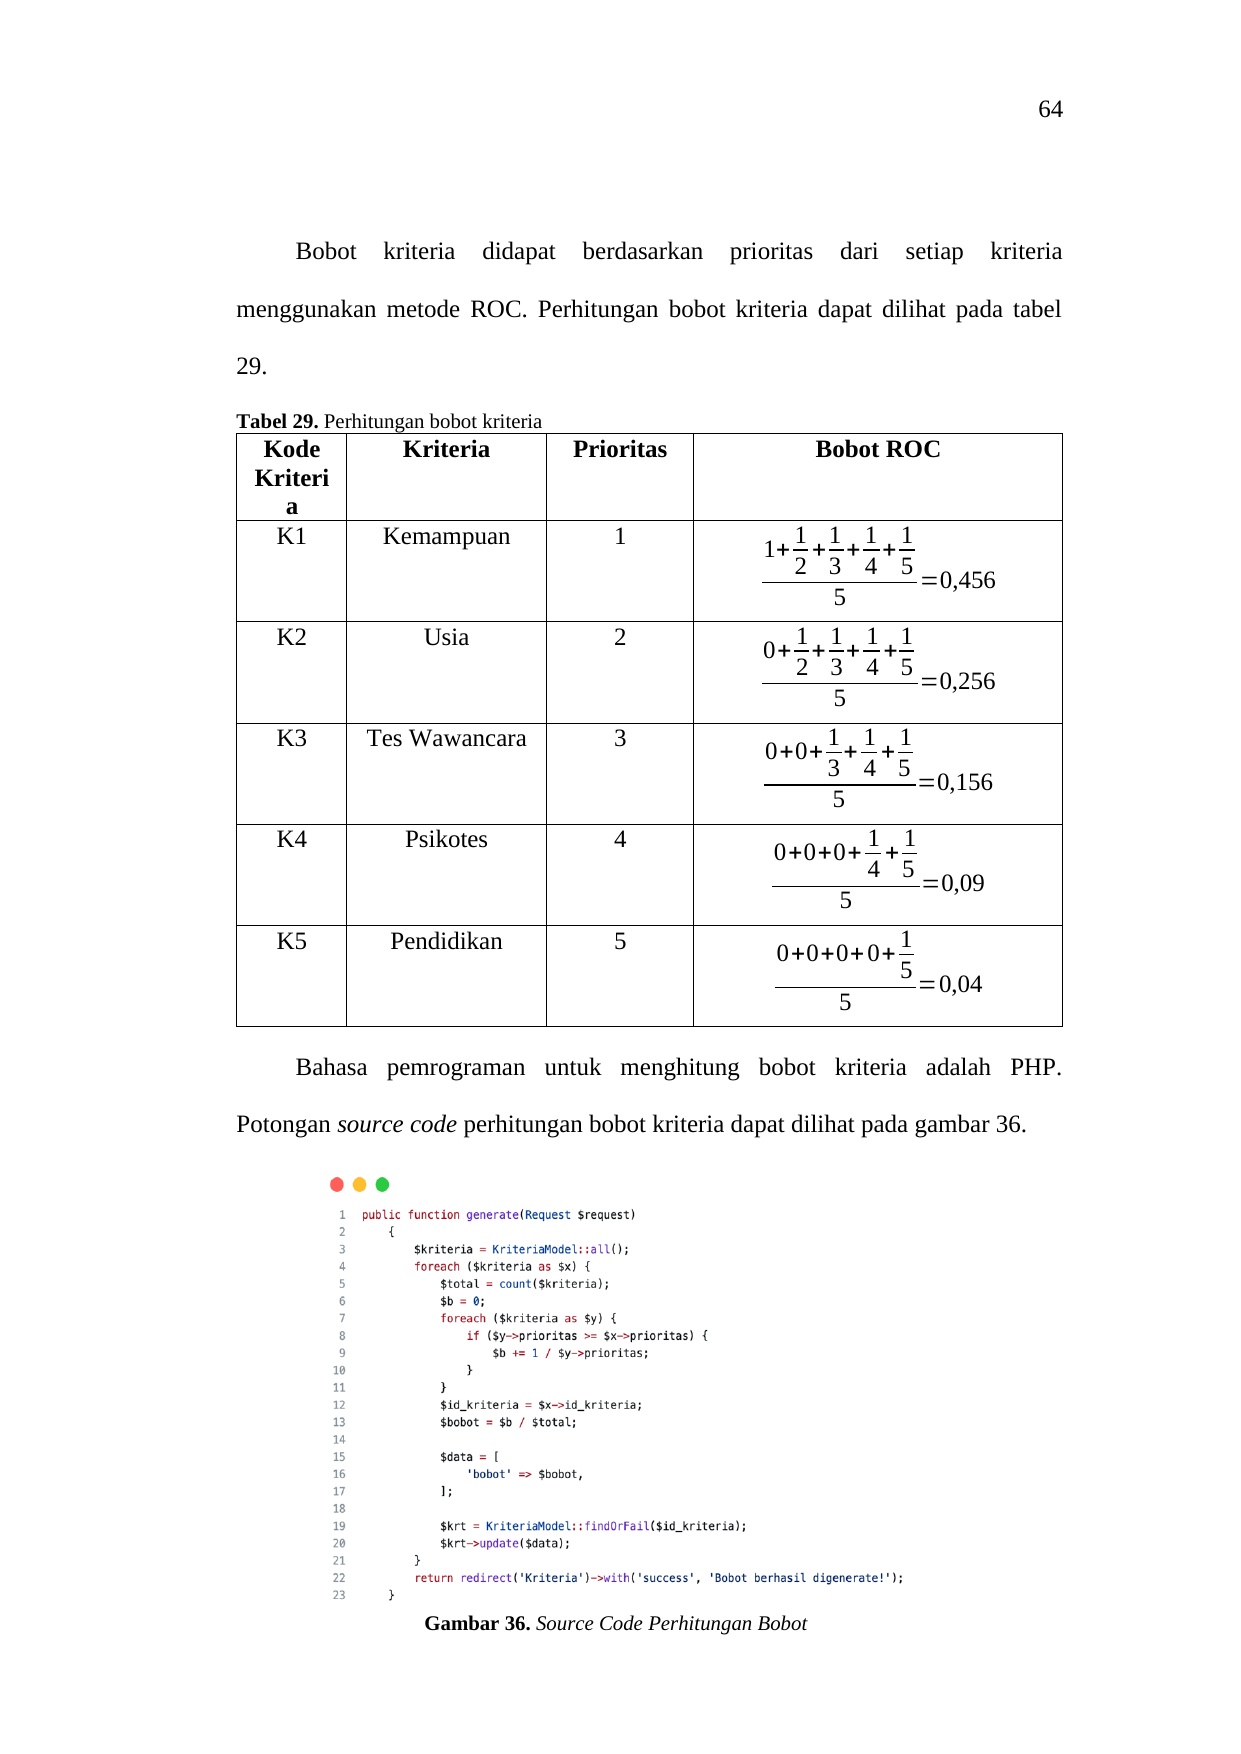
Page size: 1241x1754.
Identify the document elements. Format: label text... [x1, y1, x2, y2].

table_cell [694, 622, 1062, 722]
table_cell [694, 521, 1062, 621]
table_cell 2 [547, 622, 693, 722]
table_header Bobot ROC [694, 434, 1062, 520]
table_cell Psikotes [347, 825, 546, 925]
table_cell [694, 724, 1062, 823]
table_cell Usia [347, 622, 546, 722]
table_header Prioritas [547, 434, 693, 520]
table_cell 1 [547, 521, 693, 621]
table_cell [694, 926, 1062, 1026]
table_cell K4 [237, 825, 346, 925]
table_cell K1 [237, 521, 346, 621]
table_header Kriteria [347, 434, 546, 520]
table_cell K3 [237, 724, 346, 823]
table_cell 4 [547, 825, 693, 925]
text Bobot kriteria didapat berdasarkan prioritas dari setiap kriteria menggunakan metode ROC. Perhitungan bobot kriteria dapat dilihat pada tabel 29. [236, 236, 1063, 380]
table_cell 5 [547, 926, 693, 1026]
text Bahasa pemrograman untuk menghitung bobot kriteria adalah PHP. Potongan source code perhitungan bobot kriteria dapat dilihat pada gambar 36. [236, 1052, 1063, 1138]
table_cell K2 [237, 622, 346, 722]
text Tabel 29. Perhitungan bobot kriteria [236, 409, 1063, 433]
table_cell Kemampuan [347, 521, 546, 621]
table_cell Pendidikan [347, 926, 546, 1026]
table_header Kode Kriteria [237, 434, 346, 520]
table_cell [694, 825, 1062, 925]
picture [318, 1161, 917, 1612]
table_cell Tes Wawancara [347, 724, 546, 823]
table_cell K5 [237, 926, 346, 1026]
table_cell 3 [547, 724, 693, 823]
